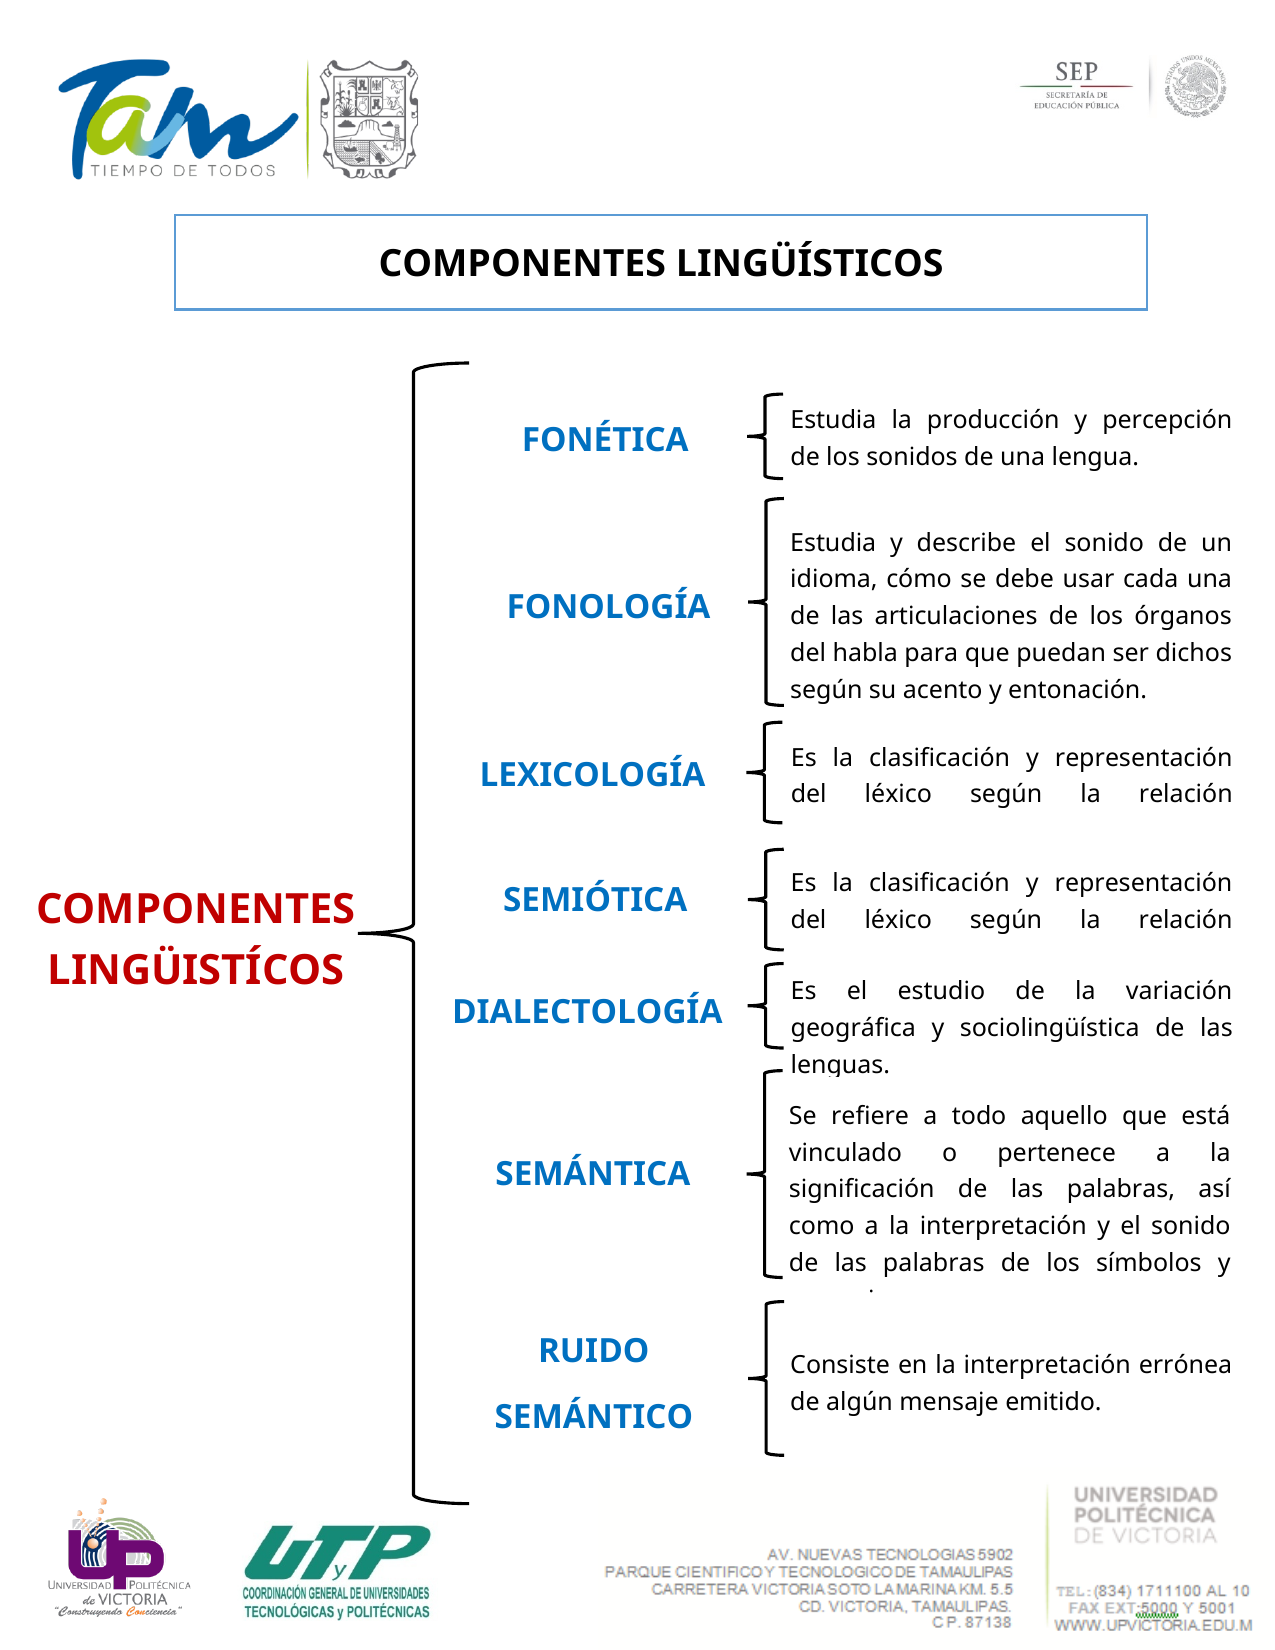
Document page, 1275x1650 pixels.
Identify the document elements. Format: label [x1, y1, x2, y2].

picture [1004, 6, 1241, 167]
picture [597, 1467, 1271, 1650]
picture [47, 1498, 191, 1617]
picture [58, 53, 419, 184]
picture [231, 1521, 442, 1621]
